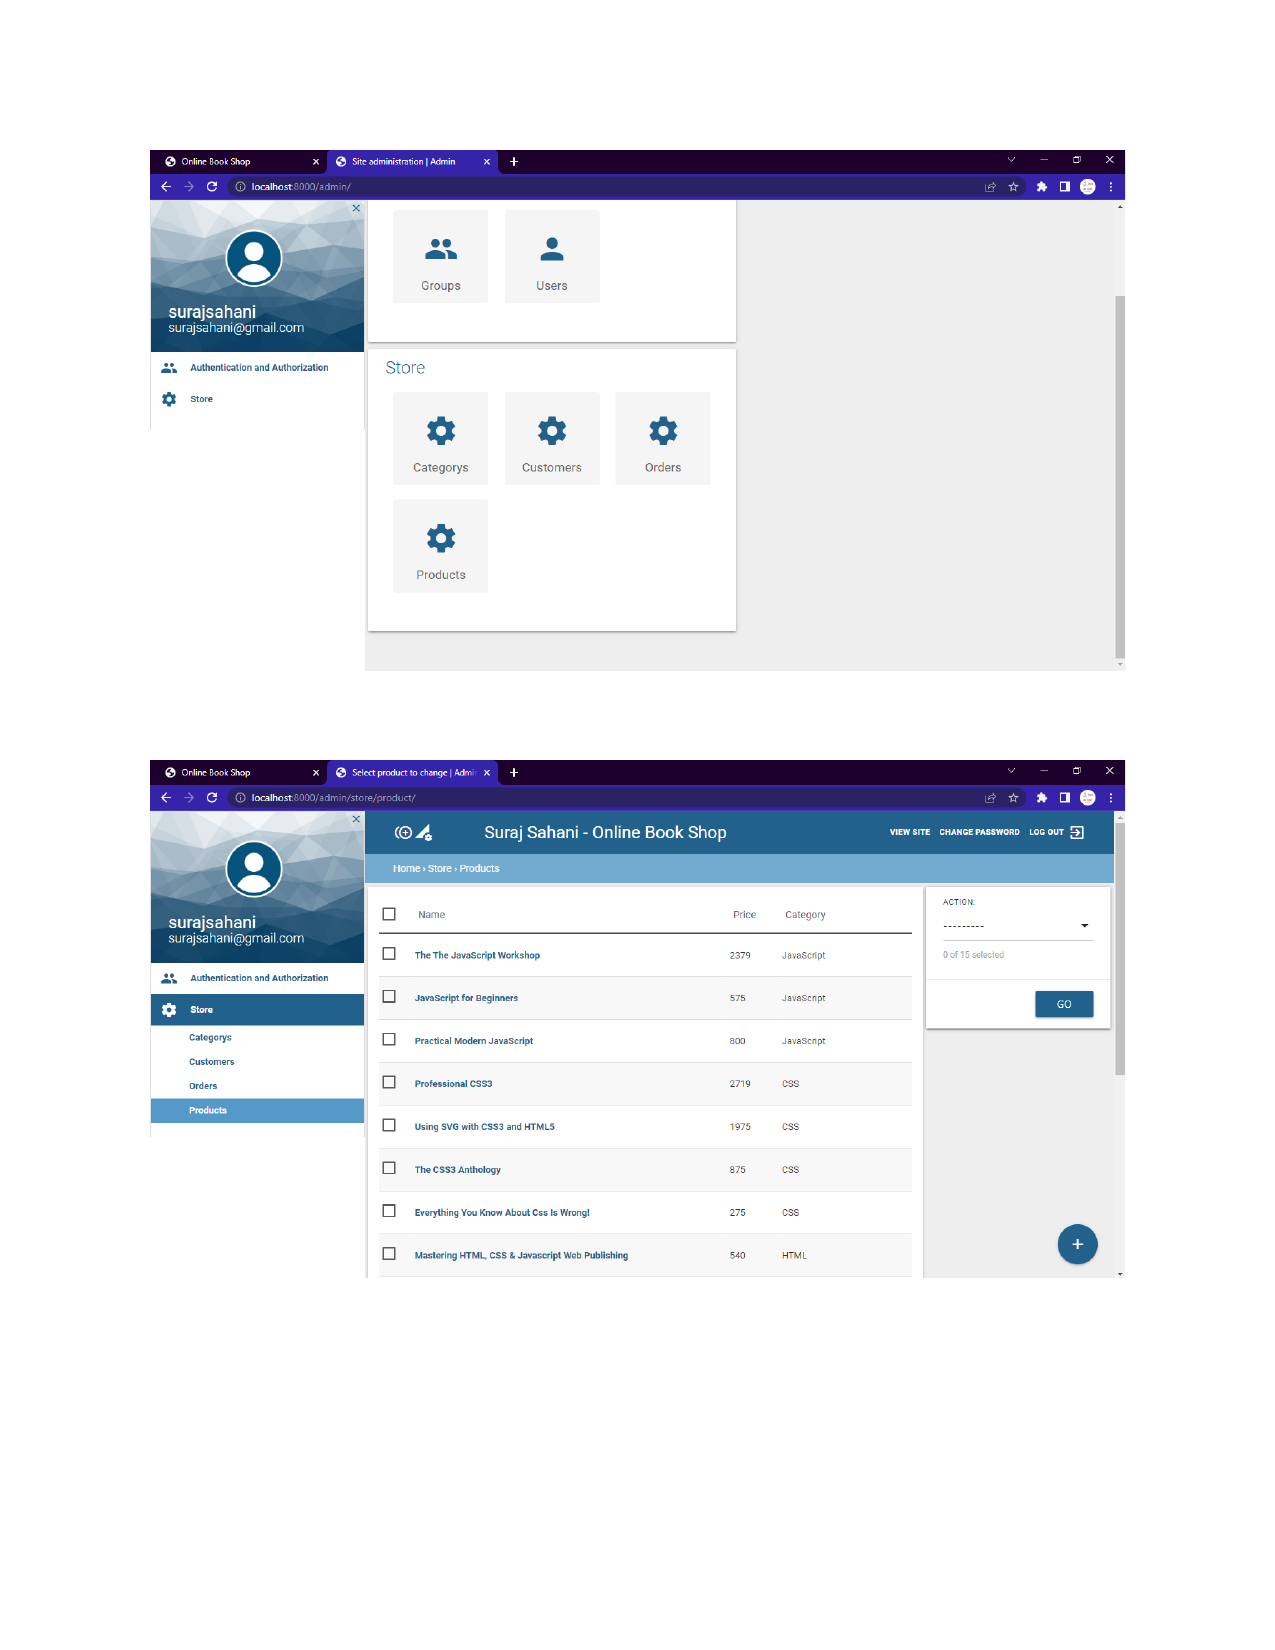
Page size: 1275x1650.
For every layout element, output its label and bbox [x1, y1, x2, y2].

picture [150, 760, 1125, 1278]
picture [150, 150, 1125, 671]
